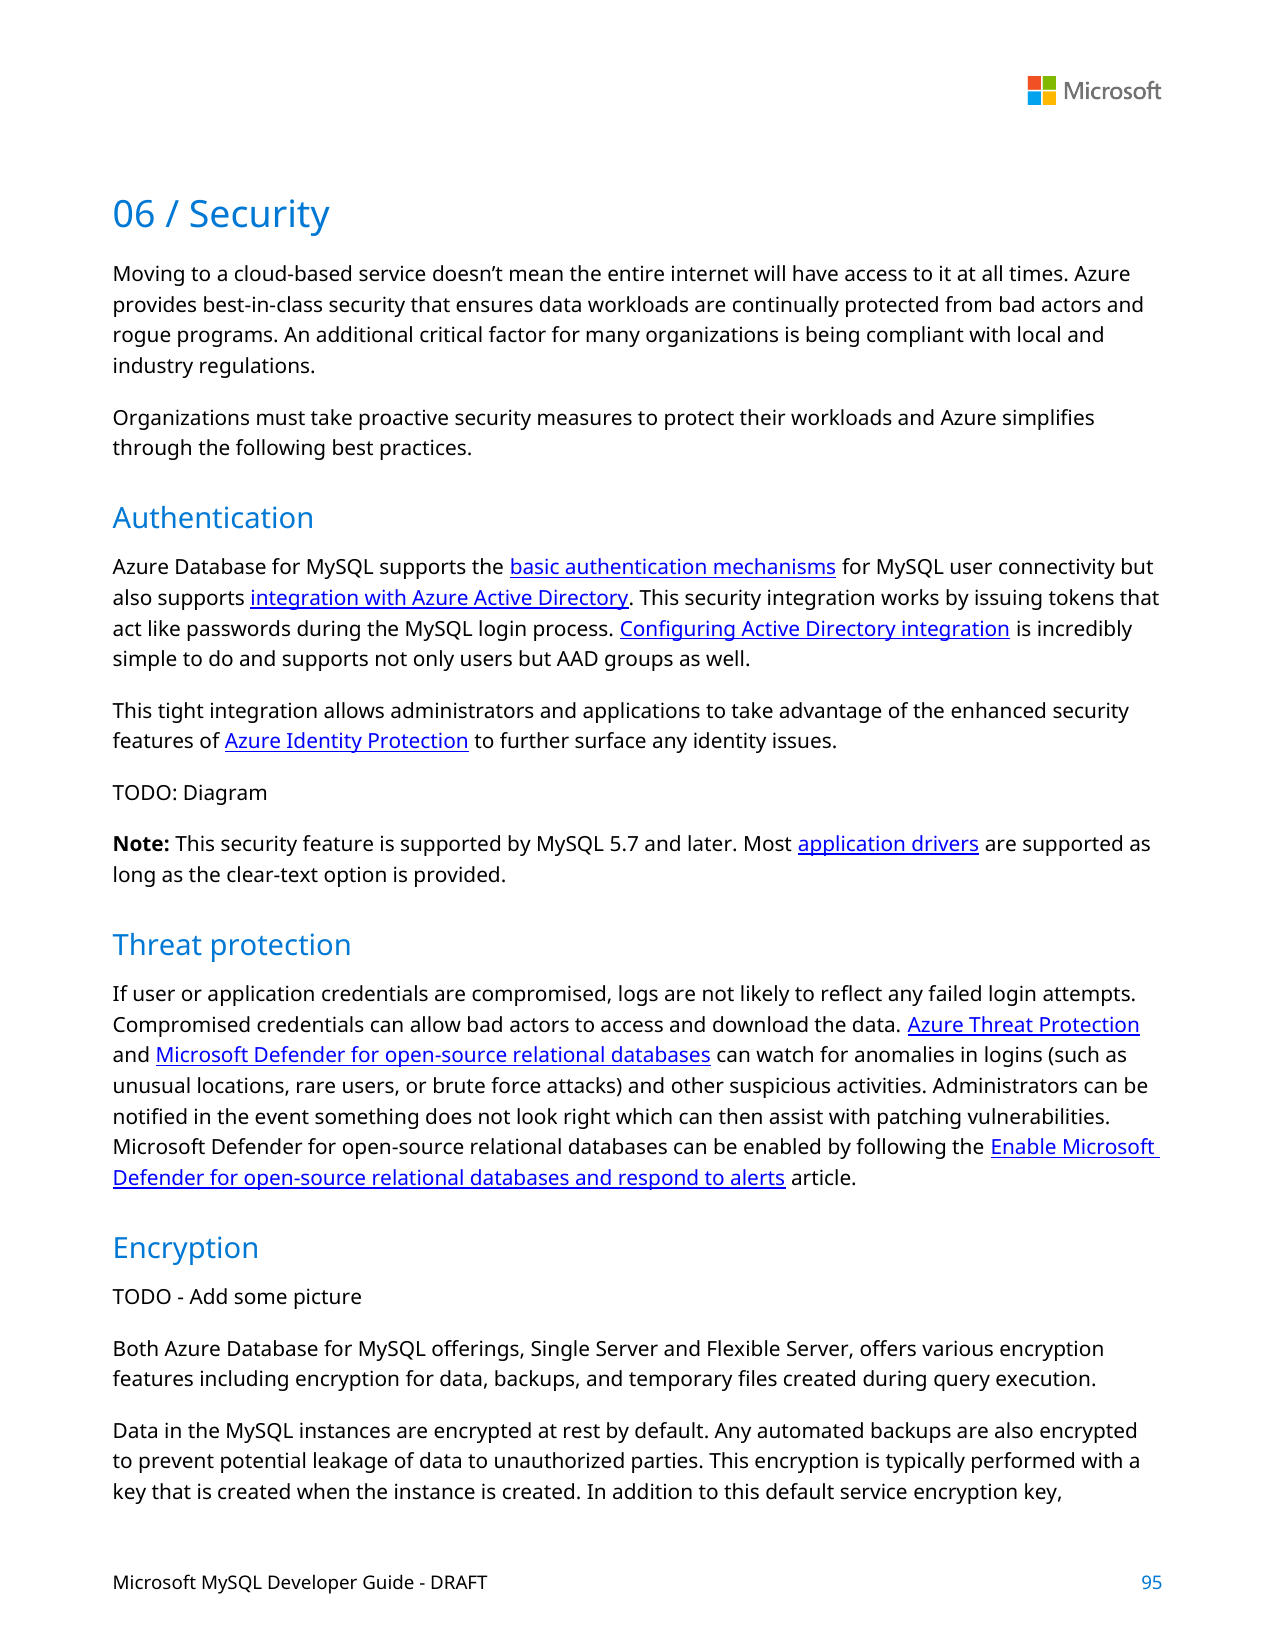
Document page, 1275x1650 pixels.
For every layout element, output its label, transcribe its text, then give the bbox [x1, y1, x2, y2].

text Azure Database for MySQL supports the basic authentication mechanisms for MySQL user connectivity but also supports integration with Azure Active Directory. This security integration works by issuing tokens that act like passwords during the MySQL login process. Configuring Active Directory integration is incredibly simple to do and supports not only users but AAD groups as well. [112, 552, 1162, 673]
subtitle Encryption [112, 1227, 1162, 1267]
text This tight integration allows administrators and applications to take advantage of the enhanced security features of Azure Identity Protection to further surface any identity issues. [112, 696, 1162, 755]
subtitle 06 / Security [112, 187, 1162, 238]
subtitle Threat protection [112, 924, 1162, 964]
picture [1026, 75, 1163, 107]
text If user or application credentials are compromised, logs are not likely to reflect any failed login attempts. Compromised credentials can allow bad actors to access and download the data. Azure Threat Protection and Microsoft Defender for open-source relational databases can watch for anomalies in logins (such as unusual locations, rare users, or brute force attacks) and other suspicious activities. Administrators can be notified in the event something does not look right which can then assist with patching vulnerabilities. Microsoft Defender for open-source relational databases can be enabled by following the Enable Microsoft Defender for open-source relational databases and respond to alerts article. [112, 979, 1162, 1191]
text TODO - Add some picture [112, 1282, 1162, 1311]
subtitle Authentication [112, 497, 1162, 537]
text Organizations must take proactive security measures to protect their workloads and Azure simplifies through the following best practices. [112, 403, 1162, 462]
text Note: This security feature is supported by MySQL 5.7 and later. Most application drivers are supported as long as the clear-text option is provided. [112, 829, 1162, 888]
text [112, 1416, 1162, 1506]
text Both Azure Database for MySQL offerings, Single Server and Flexible Server, offers various encryption features including encryption for data, backups, and temporary files created during query execution. [112, 1334, 1162, 1393]
text Moving to a cloud-based service doesn’t mean the entire internet will have access to it at all times. Azure provides best-in-class security that ensures data workloads are continually protected from bad actors and rogue programs. An additional critical factor for many organizations is being compliant with local and industry regulations. [112, 259, 1162, 379]
text TODO: Diagram [112, 778, 1162, 806]
